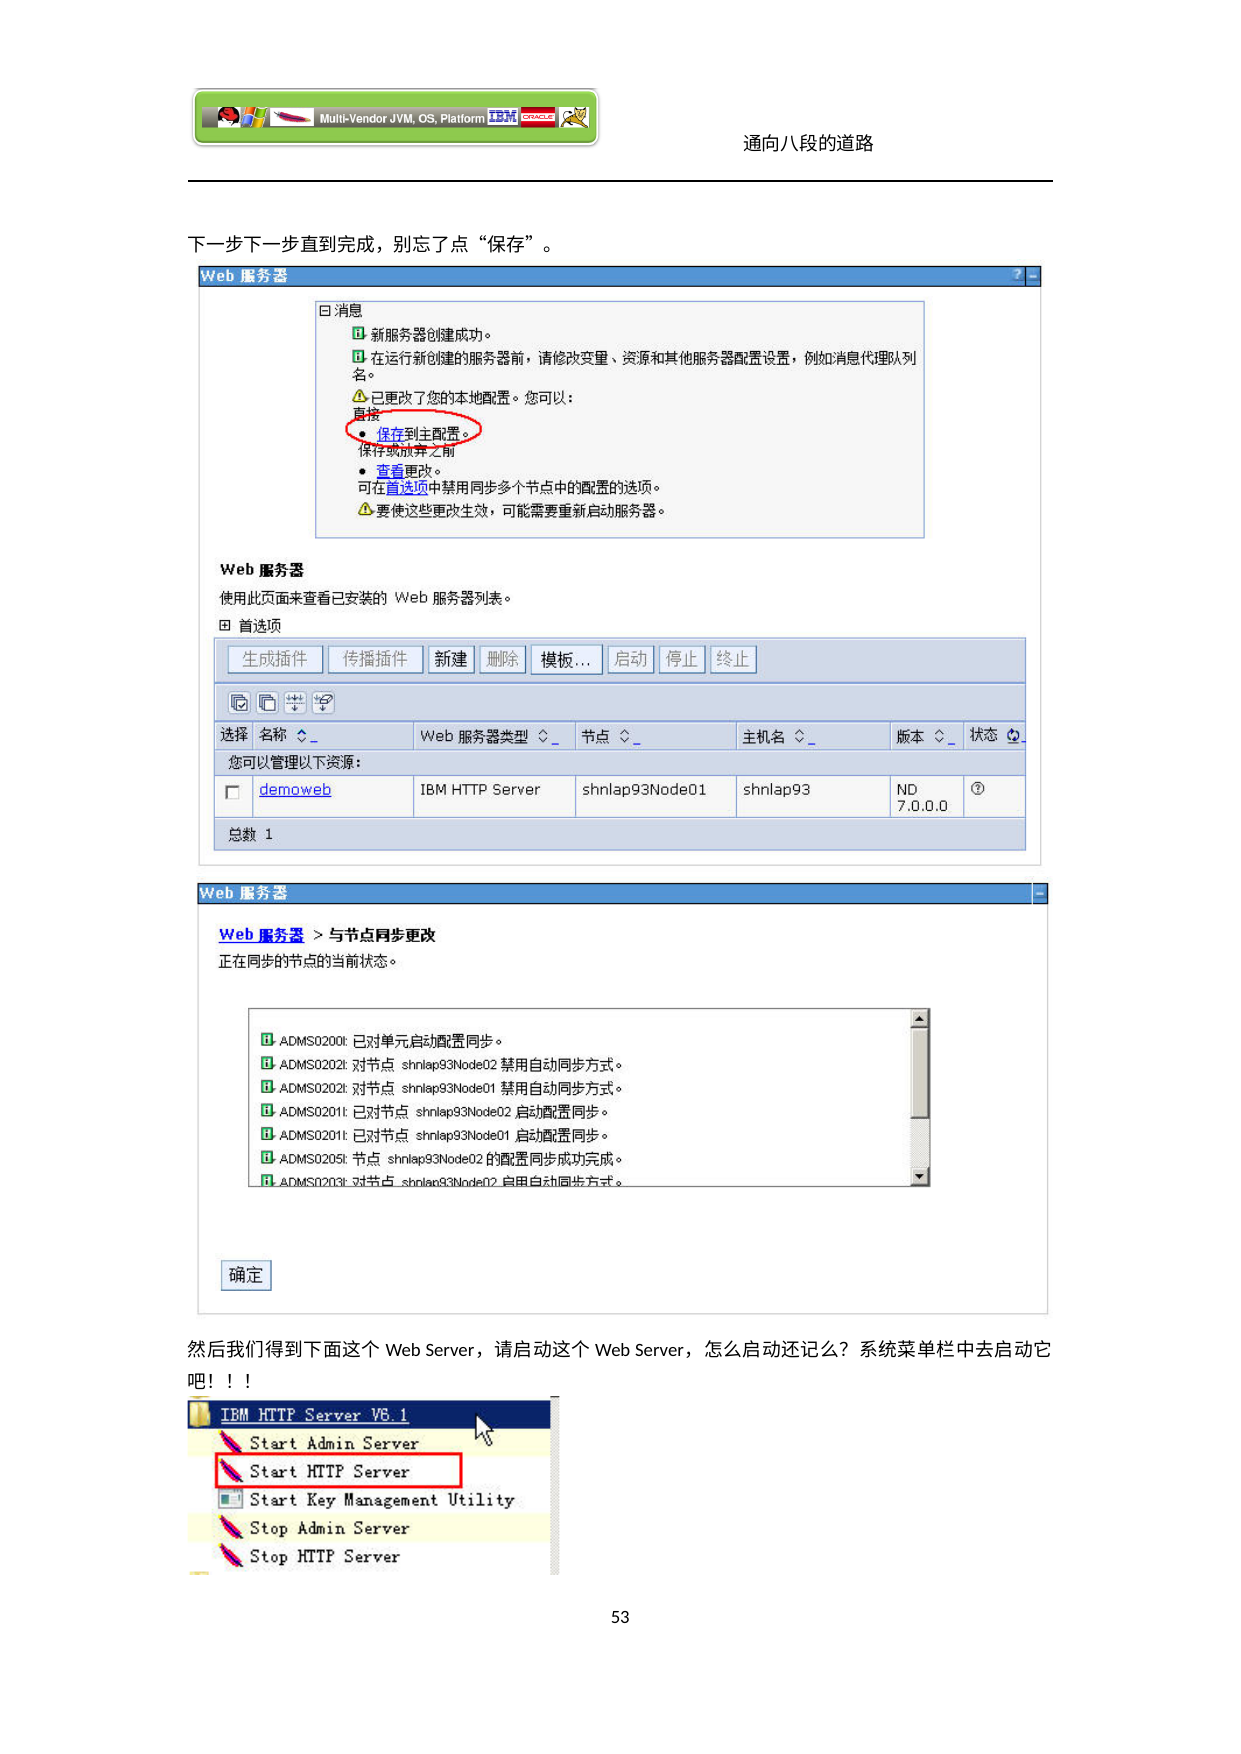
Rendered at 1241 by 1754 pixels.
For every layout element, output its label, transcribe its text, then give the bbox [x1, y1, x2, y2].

picture [187, 88, 603, 150]
picture [187, 1396, 560, 1575]
text 然后我们得到下面这个Web Server，请启动这个Web Server，怎么启动还记么？系统菜单栏中去启动它吧！！！ [187, 1332, 1053, 1397]
picture [187, 259, 1053, 874]
picture [187, 876, 1053, 1331]
text 下一步下一步直到完成，别忘了点“保存”。 [187, 227, 1053, 259]
